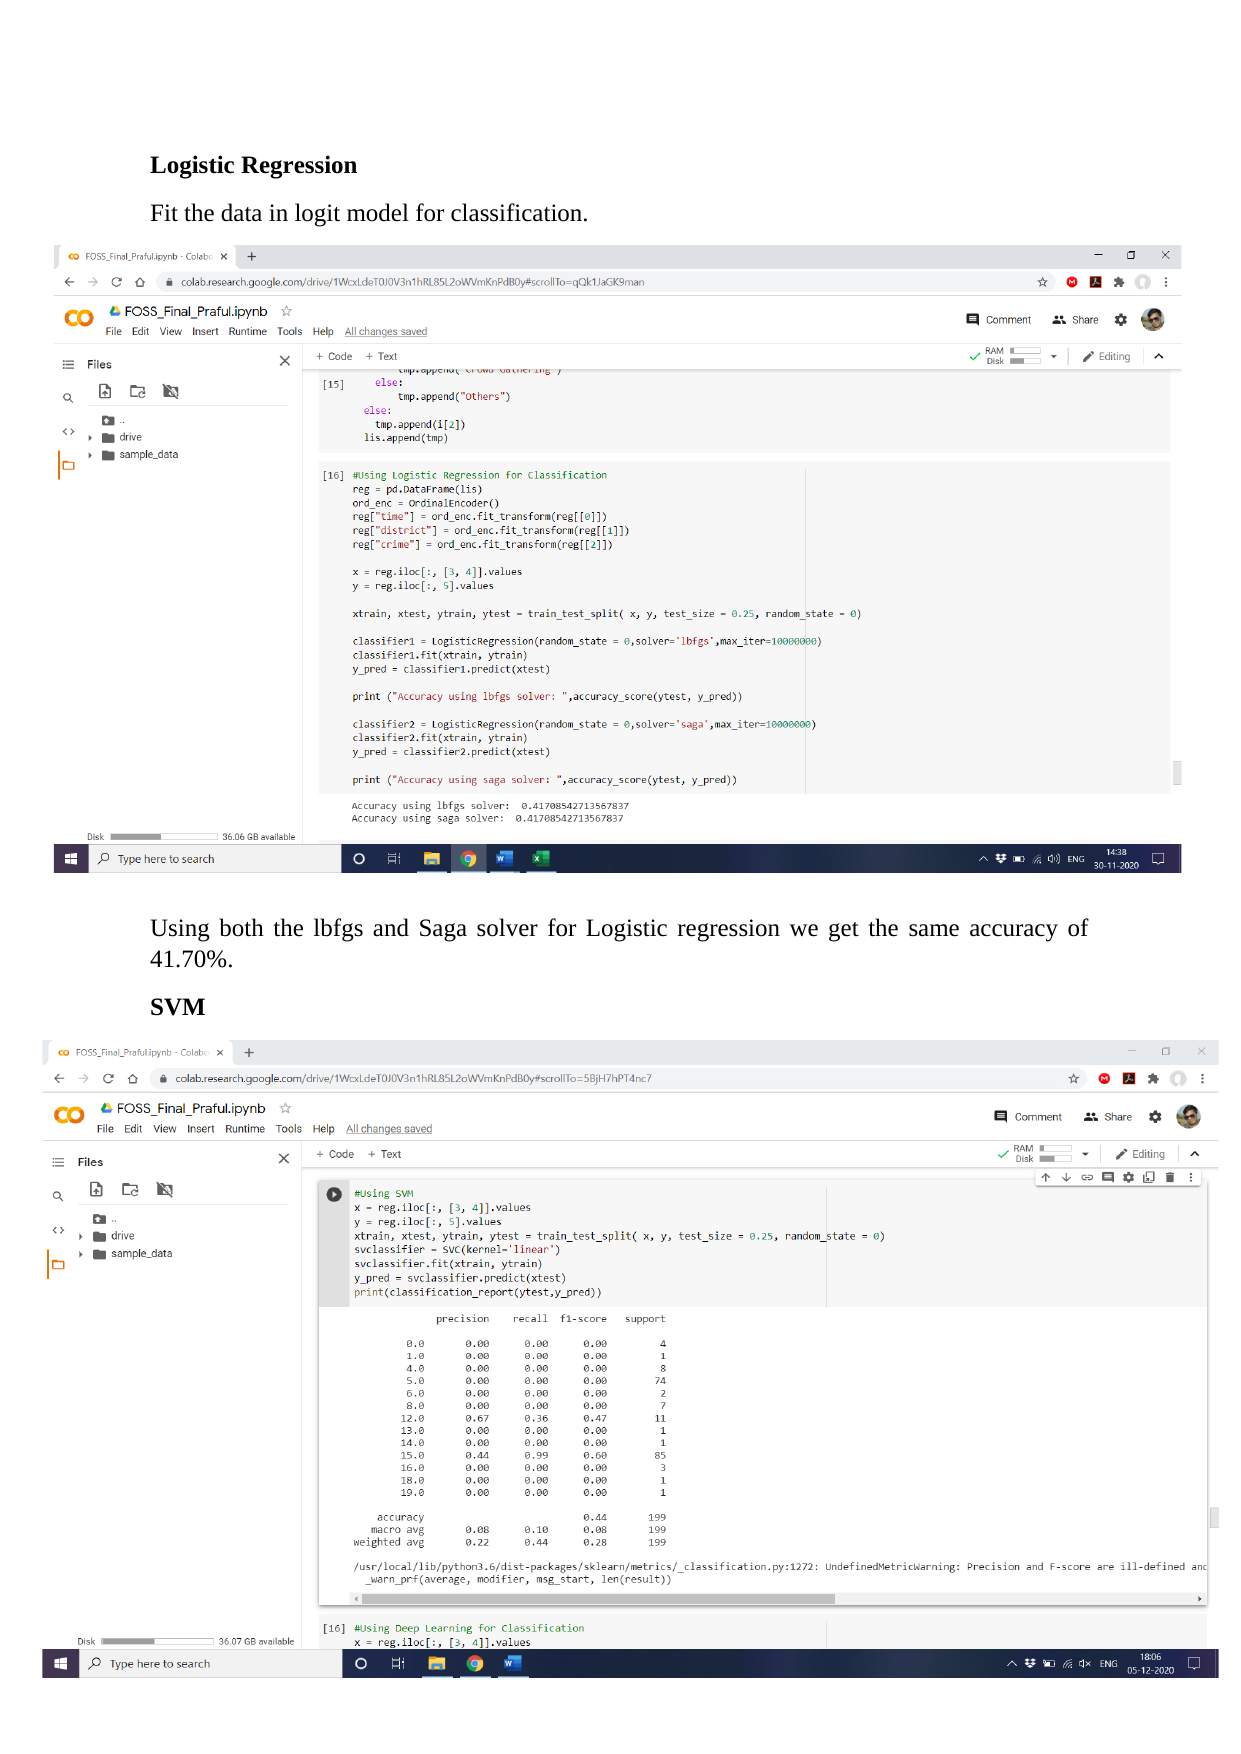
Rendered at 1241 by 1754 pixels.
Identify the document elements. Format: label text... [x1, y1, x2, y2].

text Using both the lbfgs and Saga solver for Logistic regression we get the same accuracy of 41.70%. [150, 913, 1090, 973]
text Fit the data in logit model for classification. [150, 198, 1090, 226]
text Logistic Regression [150, 150, 1090, 179]
picture [53, 245, 1182, 873]
picture [42, 1040, 1219, 1678]
text SVM [150, 992, 1090, 1021]
